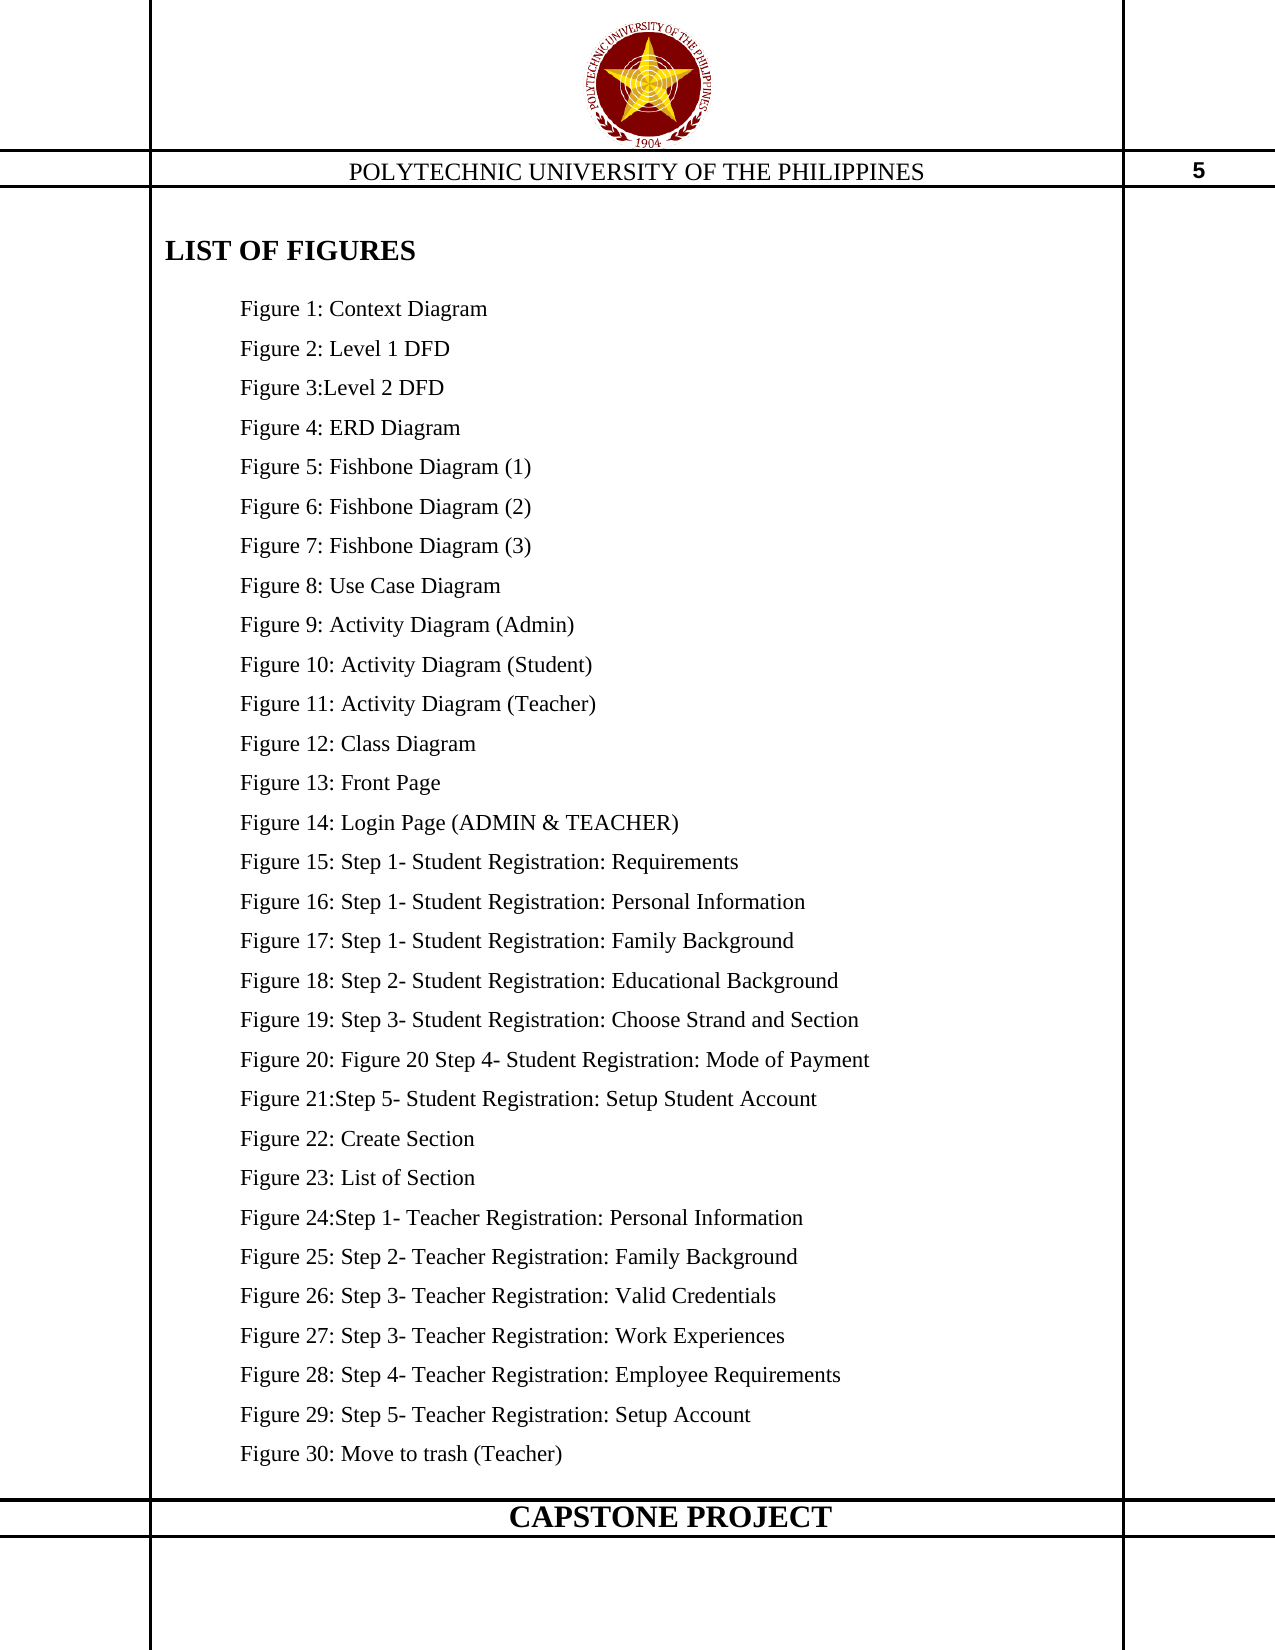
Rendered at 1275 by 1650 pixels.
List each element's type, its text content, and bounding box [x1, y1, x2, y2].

list Figure 16: Step 1- Student Registration: Personal Information [202, 888, 1110, 914]
list Figure 26: Step 3- Teacher Registration: Valid Credentials [202, 1282, 1110, 1309]
list Figure 21:Step 5- Student Registration: Setup Student Account [202, 1085, 1110, 1111]
text Figure 14: Login Page (ADMIN & TEACHER) [240, 809, 1110, 835]
text Figure 7: Fishbone Diagram (3) [165, 532, 1110, 559]
text Figure 6: Fishbone Diagram (2) [165, 493, 1110, 519]
picture [583, 20, 712, 149]
list Figure 28: Step 4- Teacher Registration: Employee Requirements [202, 1361, 1110, 1388]
list Figure 17: Step 1- Student Registration: Family Background [202, 927, 1110, 953]
text Figure 1: Context Diagram [165, 295, 1110, 321]
text Figure 8: Use Case Diagram [165, 572, 1110, 598]
list Figure 29: Step 5- Teacher Registration: Setup Account [202, 1401, 1110, 1427]
text Figure 4: ERD Diagram [165, 414, 1110, 440]
list Figure 24:Step 1- Teacher Registration: Personal Information [202, 1203, 1110, 1230]
text Figure 12: Class Diagram [240, 730, 1110, 756]
list Figure 22: Create Section [202, 1124, 1110, 1151]
list Figure 27: Step 3- Teacher Registration: Work Experiences [202, 1322, 1110, 1348]
text Figure 5: Fishbone Diagram (1) [165, 453, 1110, 480]
subtitle List of figures [165, 233, 1110, 267]
text Figure 13: Front Page [240, 769, 1110, 796]
text Figure 9: Activity Diagram (Admin) [240, 611, 1110, 638]
list Figure 30: Move to trash (Teacher) [202, 1440, 1110, 1467]
text Figure 10: Activity Diagram (Student) [240, 651, 1110, 677]
list Figure 25: Step 2- Teacher Registration: Family Background [202, 1243, 1110, 1269]
list Figure 18: Step 2- Student Registration: Educational Background [202, 967, 1110, 993]
list Figure 15: Step 1- Student Registration: Requirements [202, 848, 1110, 874]
list Figure 20: Figure 20 Step 4- Student Registration: Mode of Payment [202, 1046, 1110, 1072]
list Figure 19: Step 3- Student Registration: Choose Strand and Section [202, 1006, 1110, 1032]
text Figure 11: Activity Diagram (Teacher) [240, 690, 1110, 717]
text Figure 2: Level 1 DFD [165, 335, 1110, 361]
text Figure 3:Level 2 DFD [165, 374, 1110, 401]
list Figure 23: List of Section [202, 1164, 1110, 1190]
